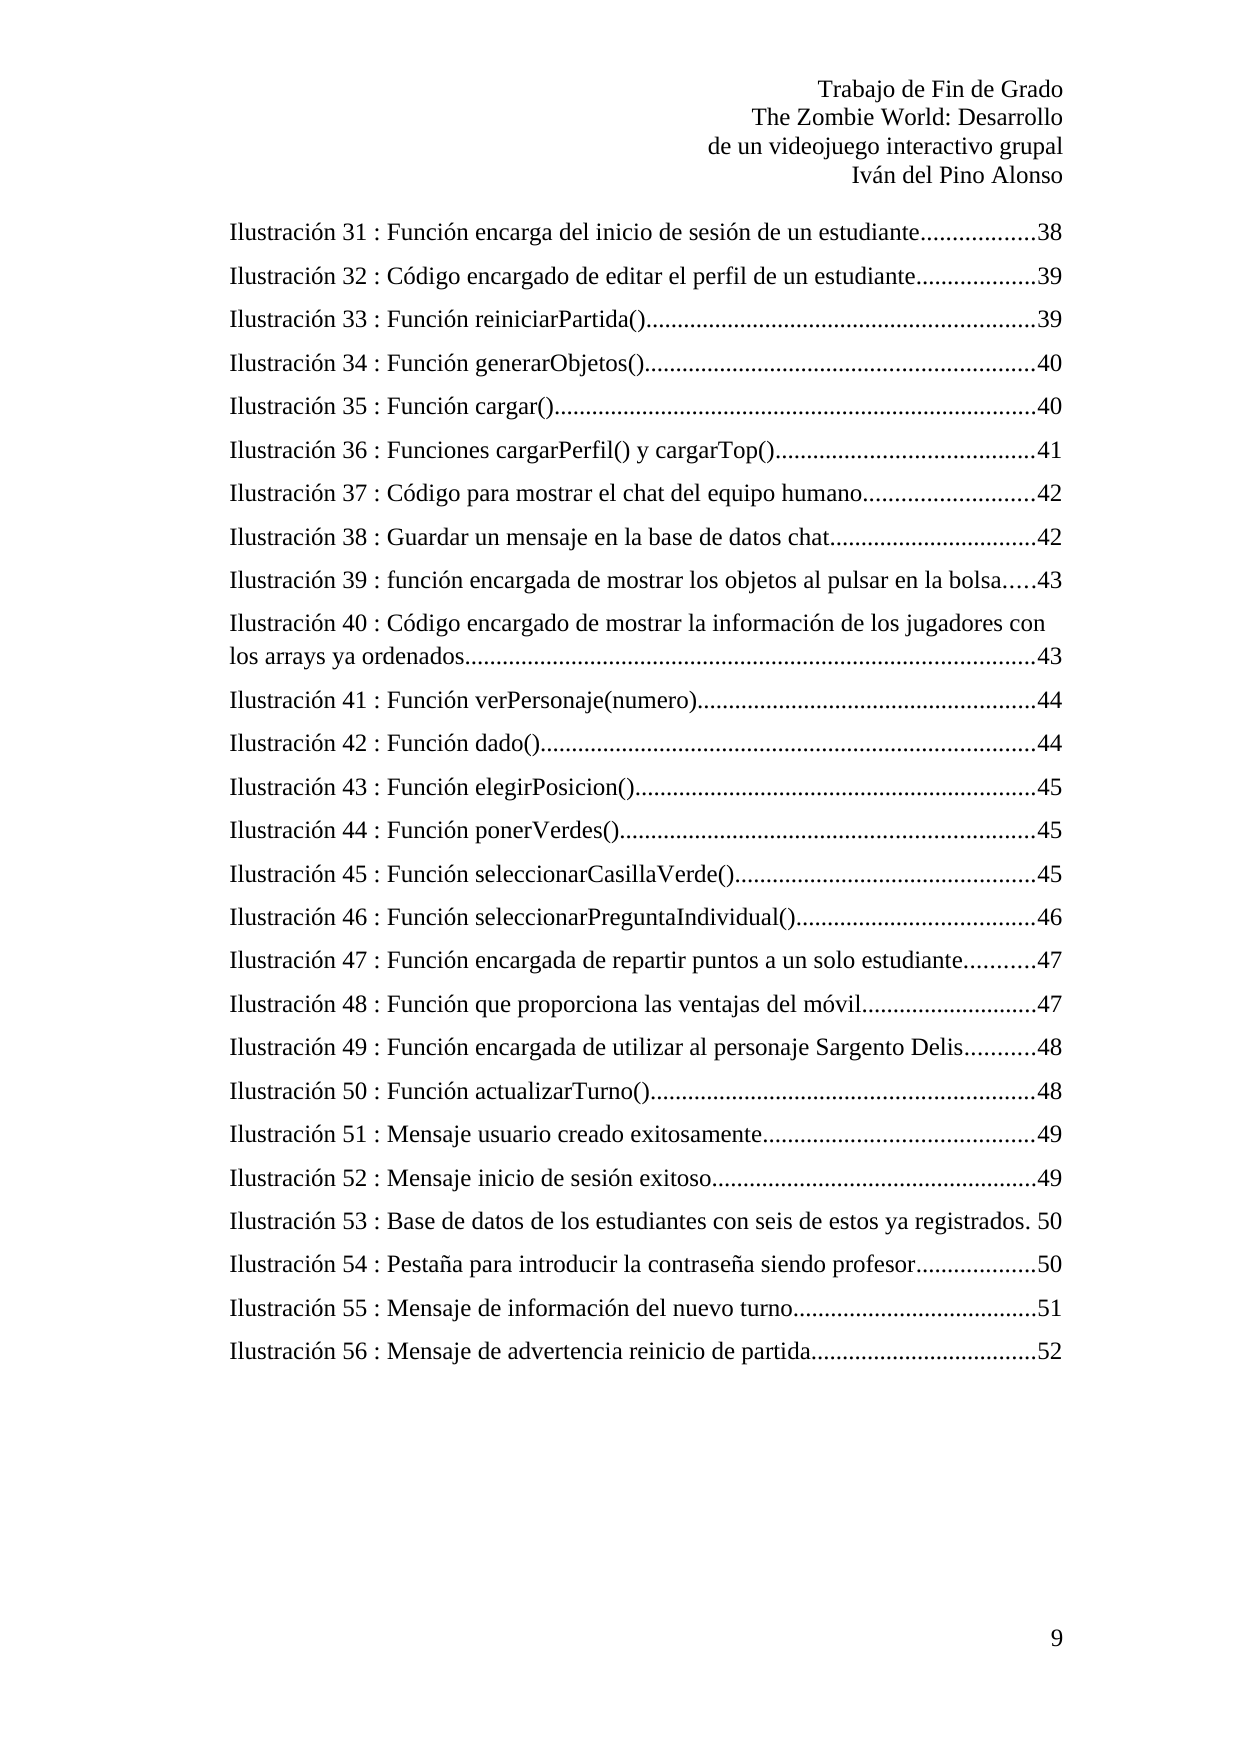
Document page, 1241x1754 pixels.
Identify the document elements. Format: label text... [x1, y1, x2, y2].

text Ilustración 47 : Función encargada de repartir puntos a un solo estudiante 47 [229, 946, 1063, 974]
text Ilustración 48 : Función que proporciona las ventajas del móvil 47 [229, 989, 1063, 1018]
text Ilustración 35 : Función cargar() 40 [229, 391, 1063, 420]
text Ilustración 33 : Función reiniciarPartida() 39 [229, 304, 1063, 333]
text Ilustración 45 : Función seleccionarCasillaVerde() 45 [229, 859, 1063, 887]
text Ilustración 52 : Mensaje inicio de sesión exitoso 49 [229, 1163, 1063, 1191]
text Ilustración 46 : Función seleccionarPreguntaIndividual() 46 [229, 902, 1063, 931]
text Ilustración 40 : Código encargado de mostrar la información de los jugadores con los arrays ya ordenados 43 [229, 608, 1063, 670]
text Ilustración 50 : Función actualizarTurno() 48 [229, 1076, 1063, 1104]
text Ilustración 36 : Funciones cargarPerfil() y cargarTop() 41 [229, 435, 1063, 463]
text Ilustración 56 : Mensaje de advertencia reinicio de partida 52 [229, 1336, 1063, 1365]
text Ilustración 34 : Función generarObjetos() 40 [229, 348, 1063, 377]
text Ilustración 53 : Base de datos de los estudiantes con seis de estos ya registrados 50 [229, 1206, 1063, 1235]
text Ilustración 54 : Pestaña para introducir la contraseña siendo profesor 50 [229, 1249, 1063, 1278]
text Ilustración 49 : Función encargada de utilizar al personaje Sargento Delis 48 [229, 1032, 1063, 1061]
text Ilustración 39 : función encargada de mostrar los objetos al pulsar en la bolsa 43 [229, 565, 1063, 594]
text Ilustración 42 : Función dado() 44 [229, 728, 1063, 757]
text Ilustración 44 : Función ponerVerdes() 45 [229, 815, 1063, 844]
text Ilustración 43 : Función elegirPosicion() 45 [229, 772, 1063, 801]
text Ilustración 55 : Mensaje de información del nuevo turno 51 [229, 1293, 1063, 1322]
text Ilustración 41 : Función verPersonaje(numero) 44 [229, 685, 1063, 714]
text Ilustración 37 : Código para mostrar el chat del equipo humano 42 [229, 478, 1063, 507]
text Ilustración 31 : Función encarga del inicio de sesión de un estudiante 38 [229, 217, 1063, 246]
text Ilustración 51 : Mensaje usuario creado exitosamente 49 [229, 1119, 1063, 1148]
text Ilustración 38 : Guardar un mensaje en la base de datos chat 42 [229, 522, 1063, 550]
text Ilustración 32 : Código encargado de editar el perfil de un estudiante 39 [229, 261, 1063, 290]
